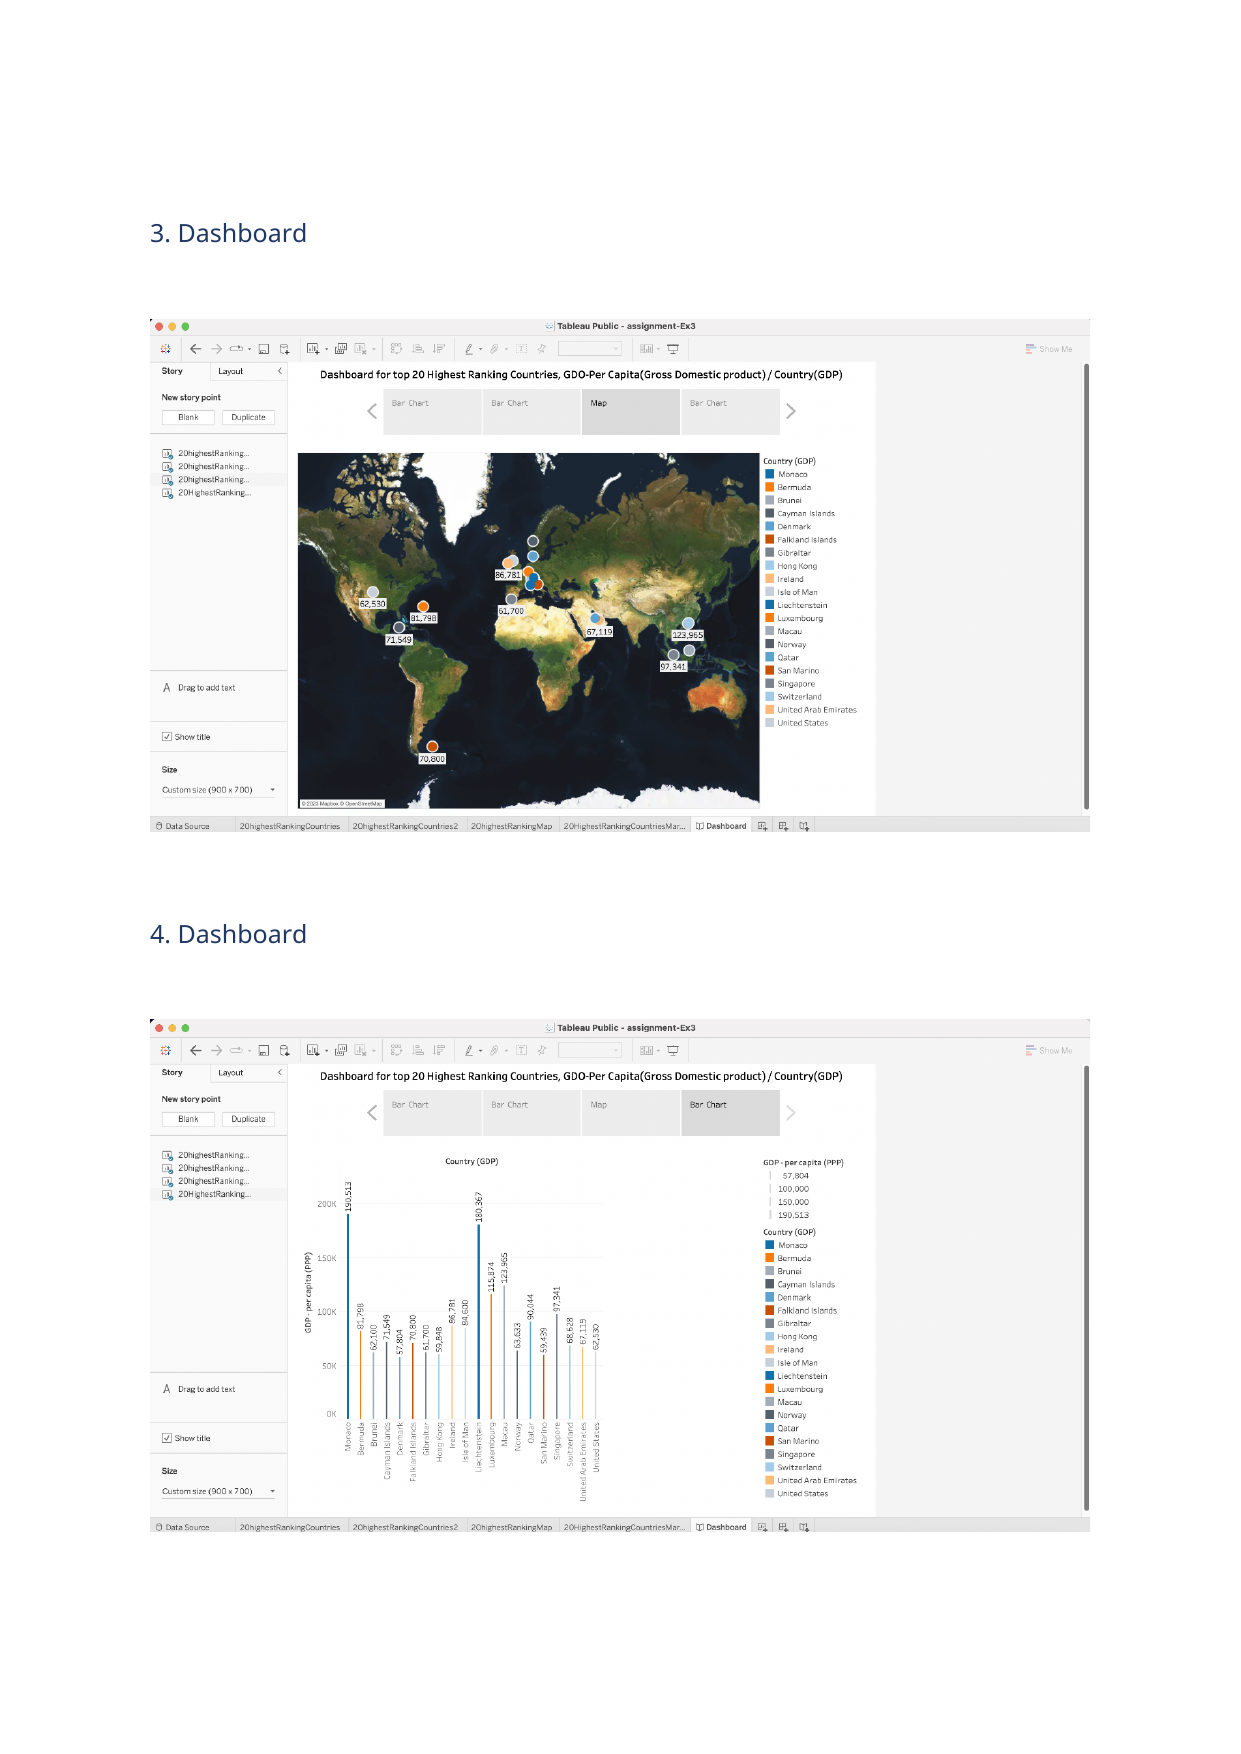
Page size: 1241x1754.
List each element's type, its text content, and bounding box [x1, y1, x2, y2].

picture [150, 319, 1091, 832]
subtitle 4. Dashboard [150, 916, 1090, 950]
picture [150, 1019, 1091, 1532]
subtitle 3. Dashboard [150, 216, 1090, 250]
